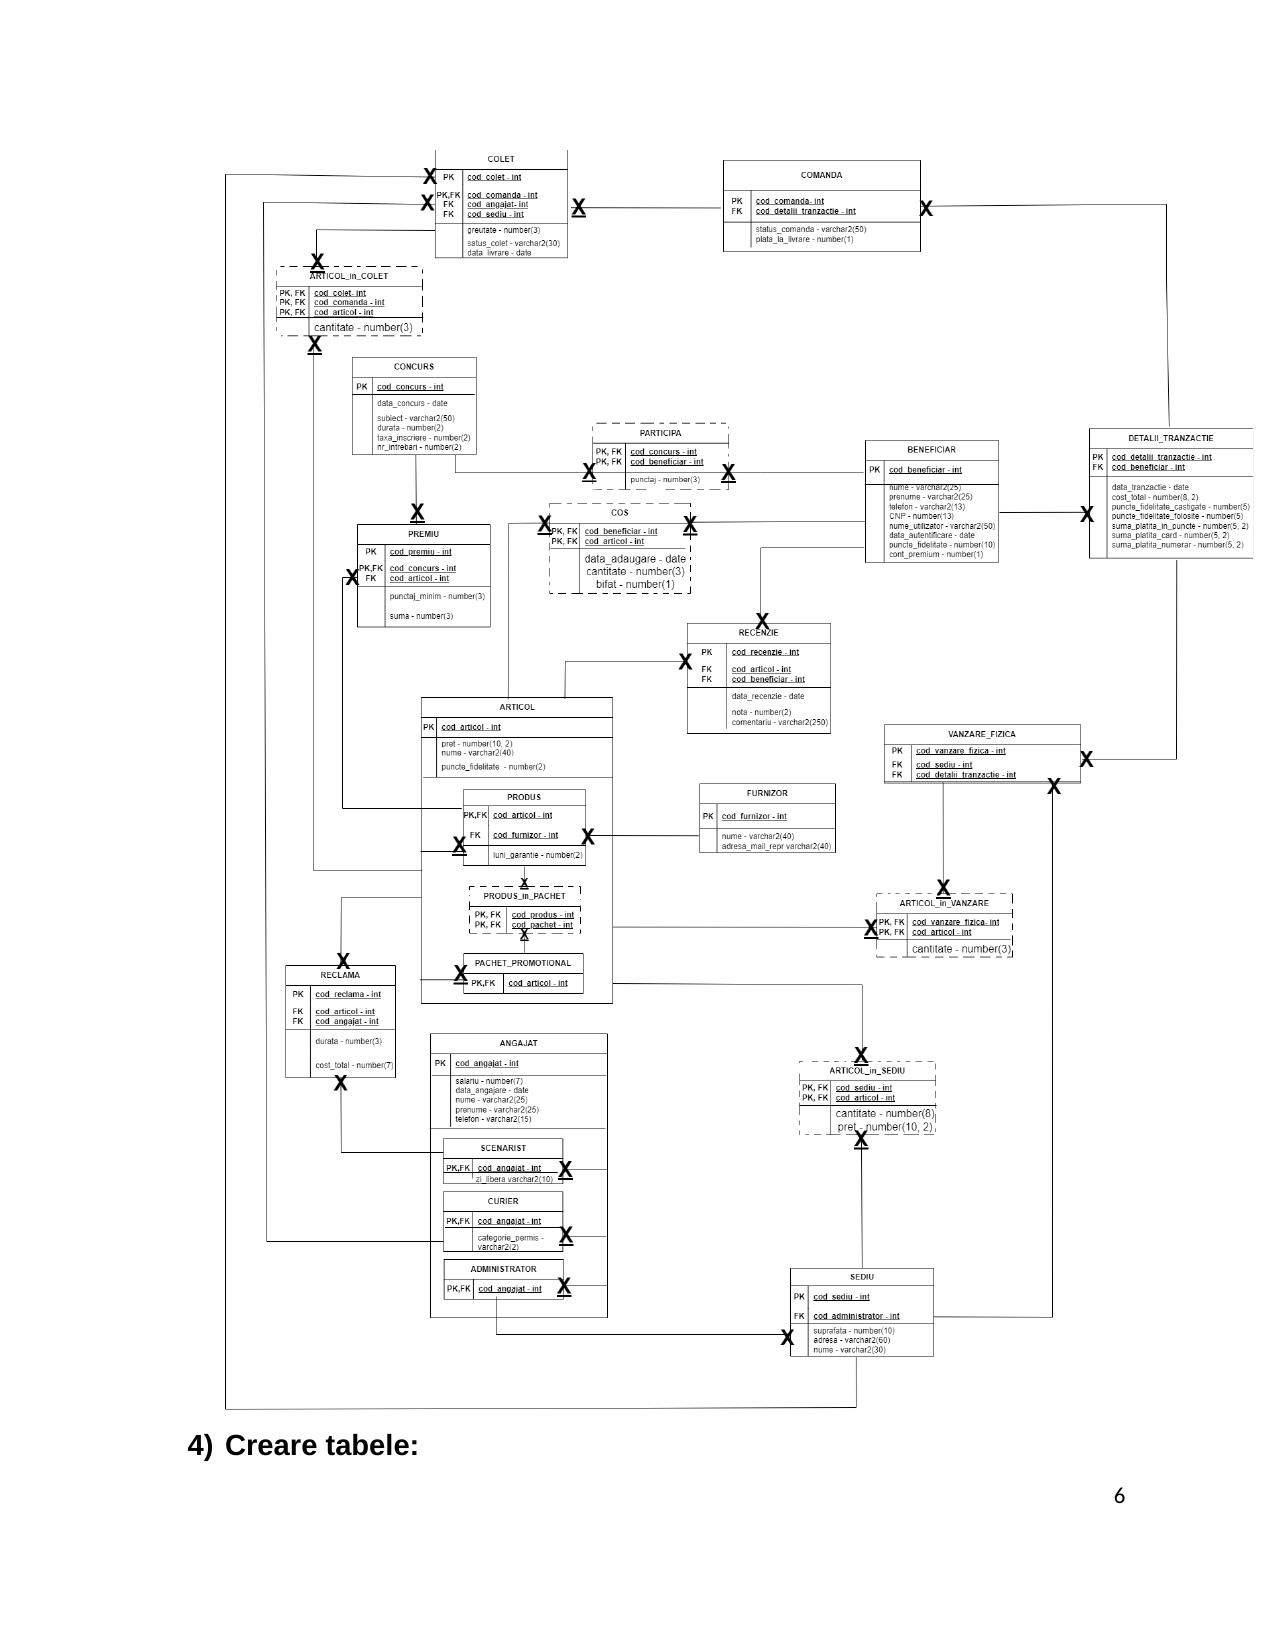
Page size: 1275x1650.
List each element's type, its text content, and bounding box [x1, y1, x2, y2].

list Creare tabele: [187, 1428, 1125, 1462]
picture [225, 150, 1254, 1410]
